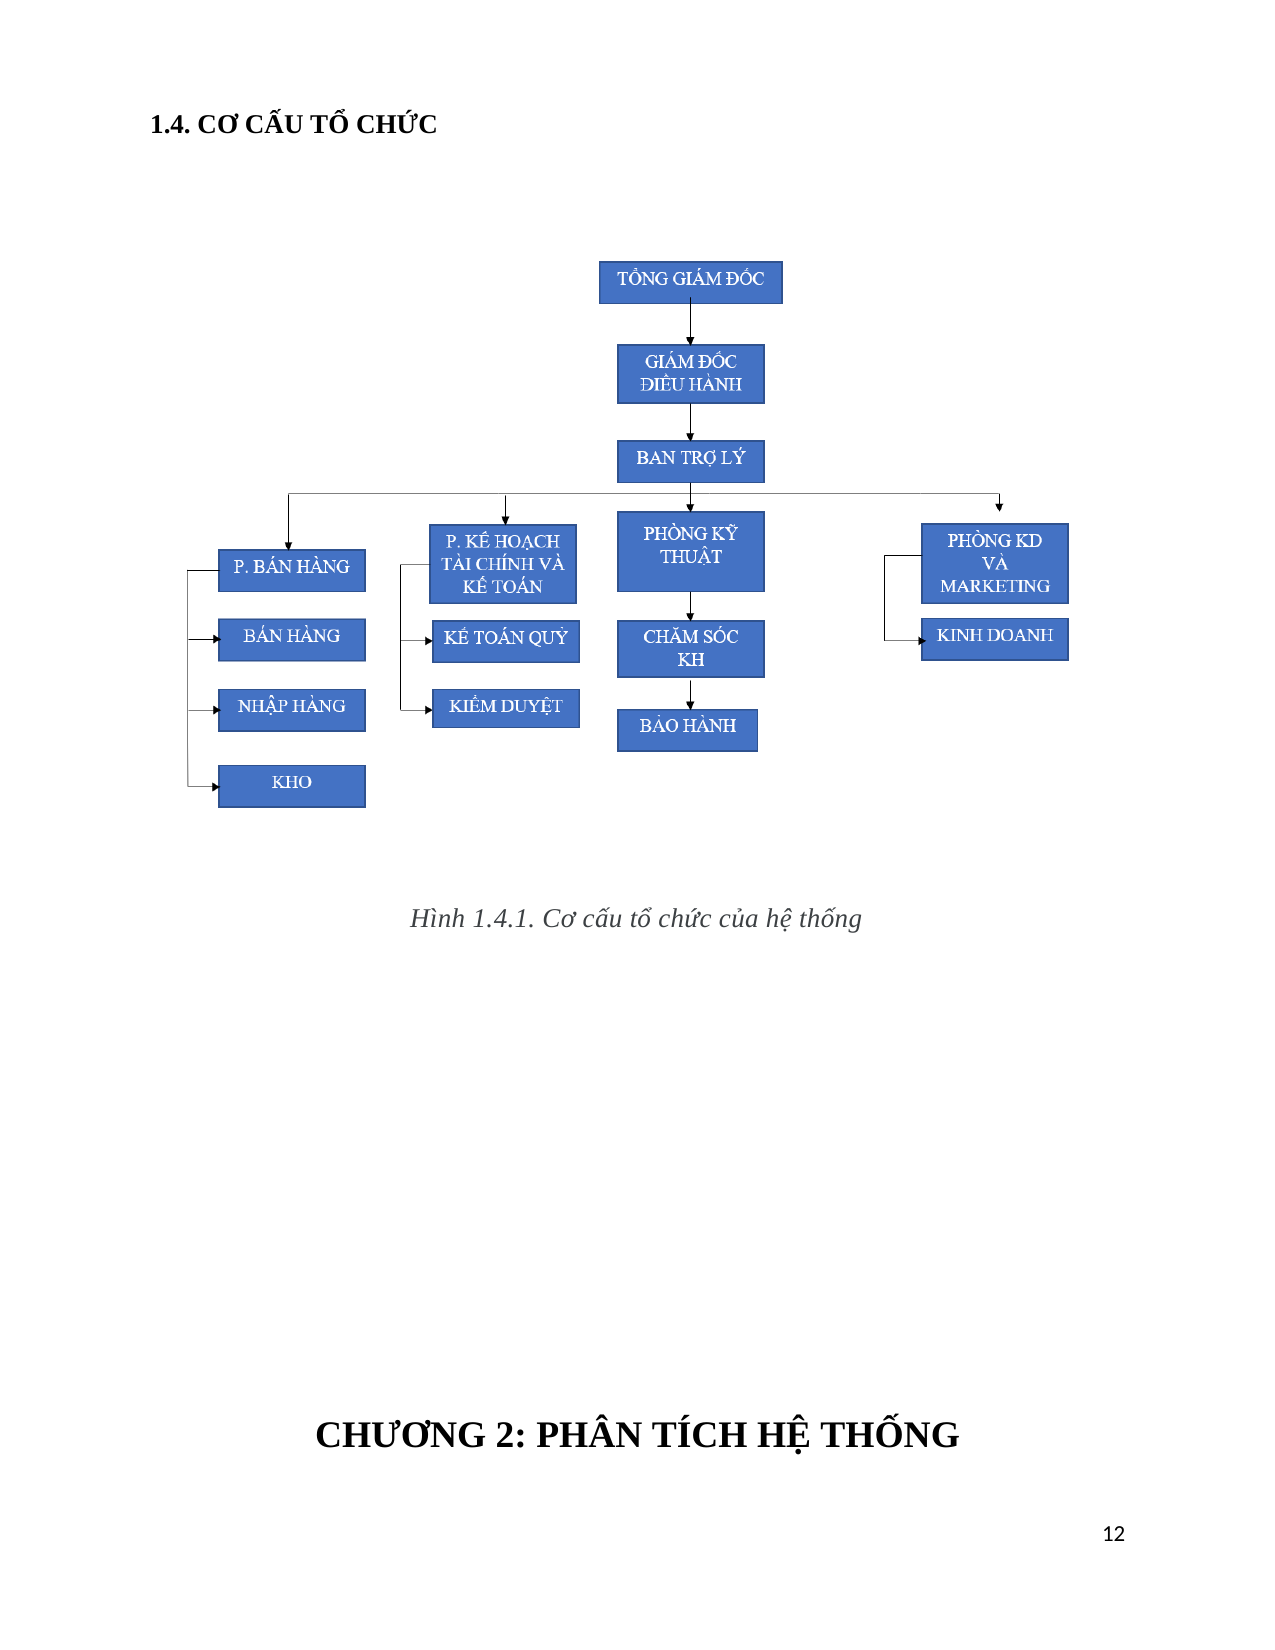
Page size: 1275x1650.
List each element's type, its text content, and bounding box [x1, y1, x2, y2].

subtitle 1.4. CƠ CẤU TỔ CHỨC [150, 109, 1125, 140]
text Hình 1.4.1. Cơ cấu tổ chức của hệ thống [150, 902, 1125, 933]
picture [150, 249, 1125, 825]
subtitle CHƯƠNG 2: PHÂN TÍCH HỆ THỐNG [150, 1413, 1125, 1456]
